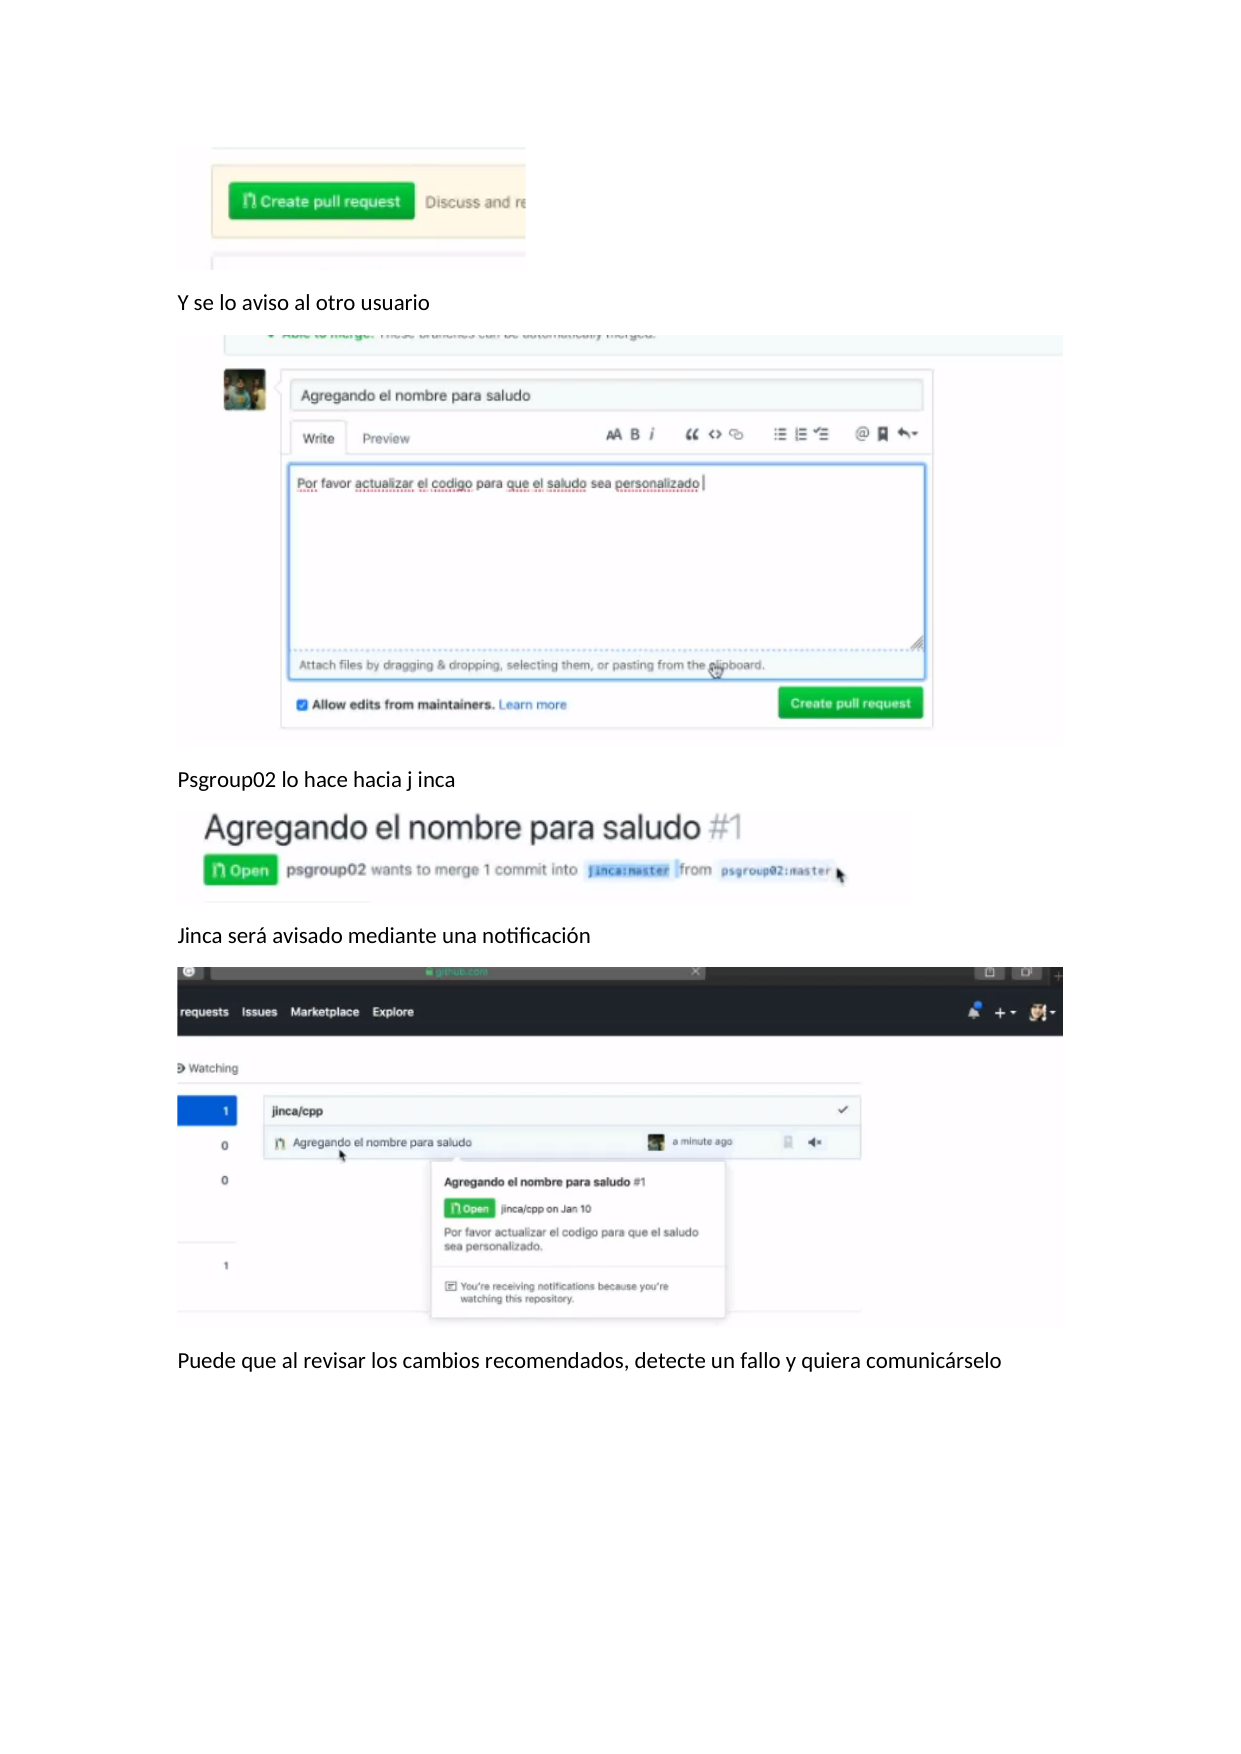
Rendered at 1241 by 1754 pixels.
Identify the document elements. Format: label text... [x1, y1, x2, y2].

picture [177, 147, 526, 270]
picture [177, 811, 910, 903]
text Puede que al revisar los cambios recomendados, detecte un fallo y quiera comunicárselo [177, 1346, 1063, 1374]
picture [177, 967, 1063, 1328]
picture [177, 335, 1063, 746]
text Jinca será avisado mediante una notificación [177, 921, 1063, 949]
text Psgroup02 lo hace hacia j inca [177, 765, 1063, 793]
text Y se lo aviso al otro usuario [177, 288, 1063, 316]
